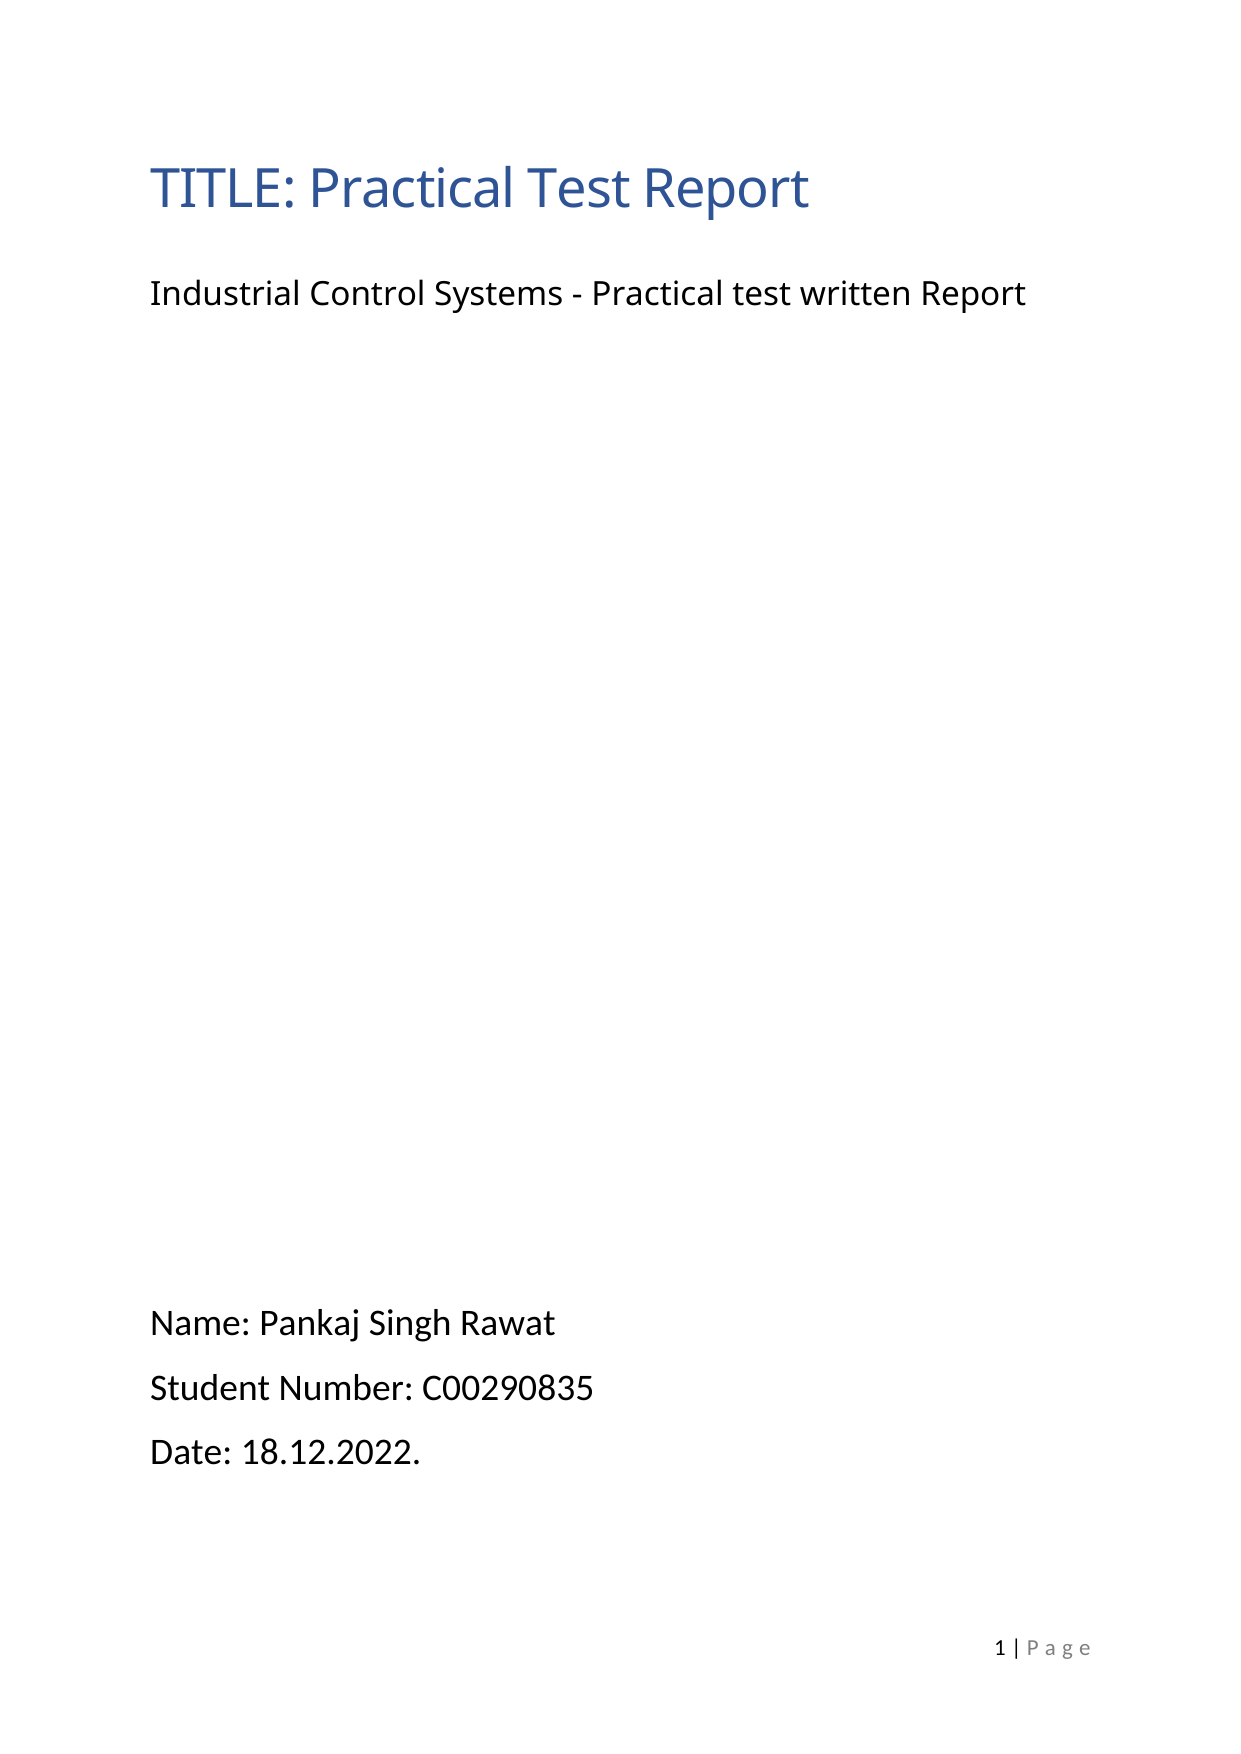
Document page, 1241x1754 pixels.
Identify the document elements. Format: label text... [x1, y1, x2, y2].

subtitle Industrial Control Systems - Practical test written Report [150, 270, 1090, 315]
text Date: 18.12.2022. [150, 1428, 1090, 1474]
text Student Number: C00290835 [150, 1363, 1090, 1409]
title TITLE: Practical Test Report [150, 150, 1090, 224]
text Name: Pankaj Singh Rawat [150, 1299, 1090, 1344]
